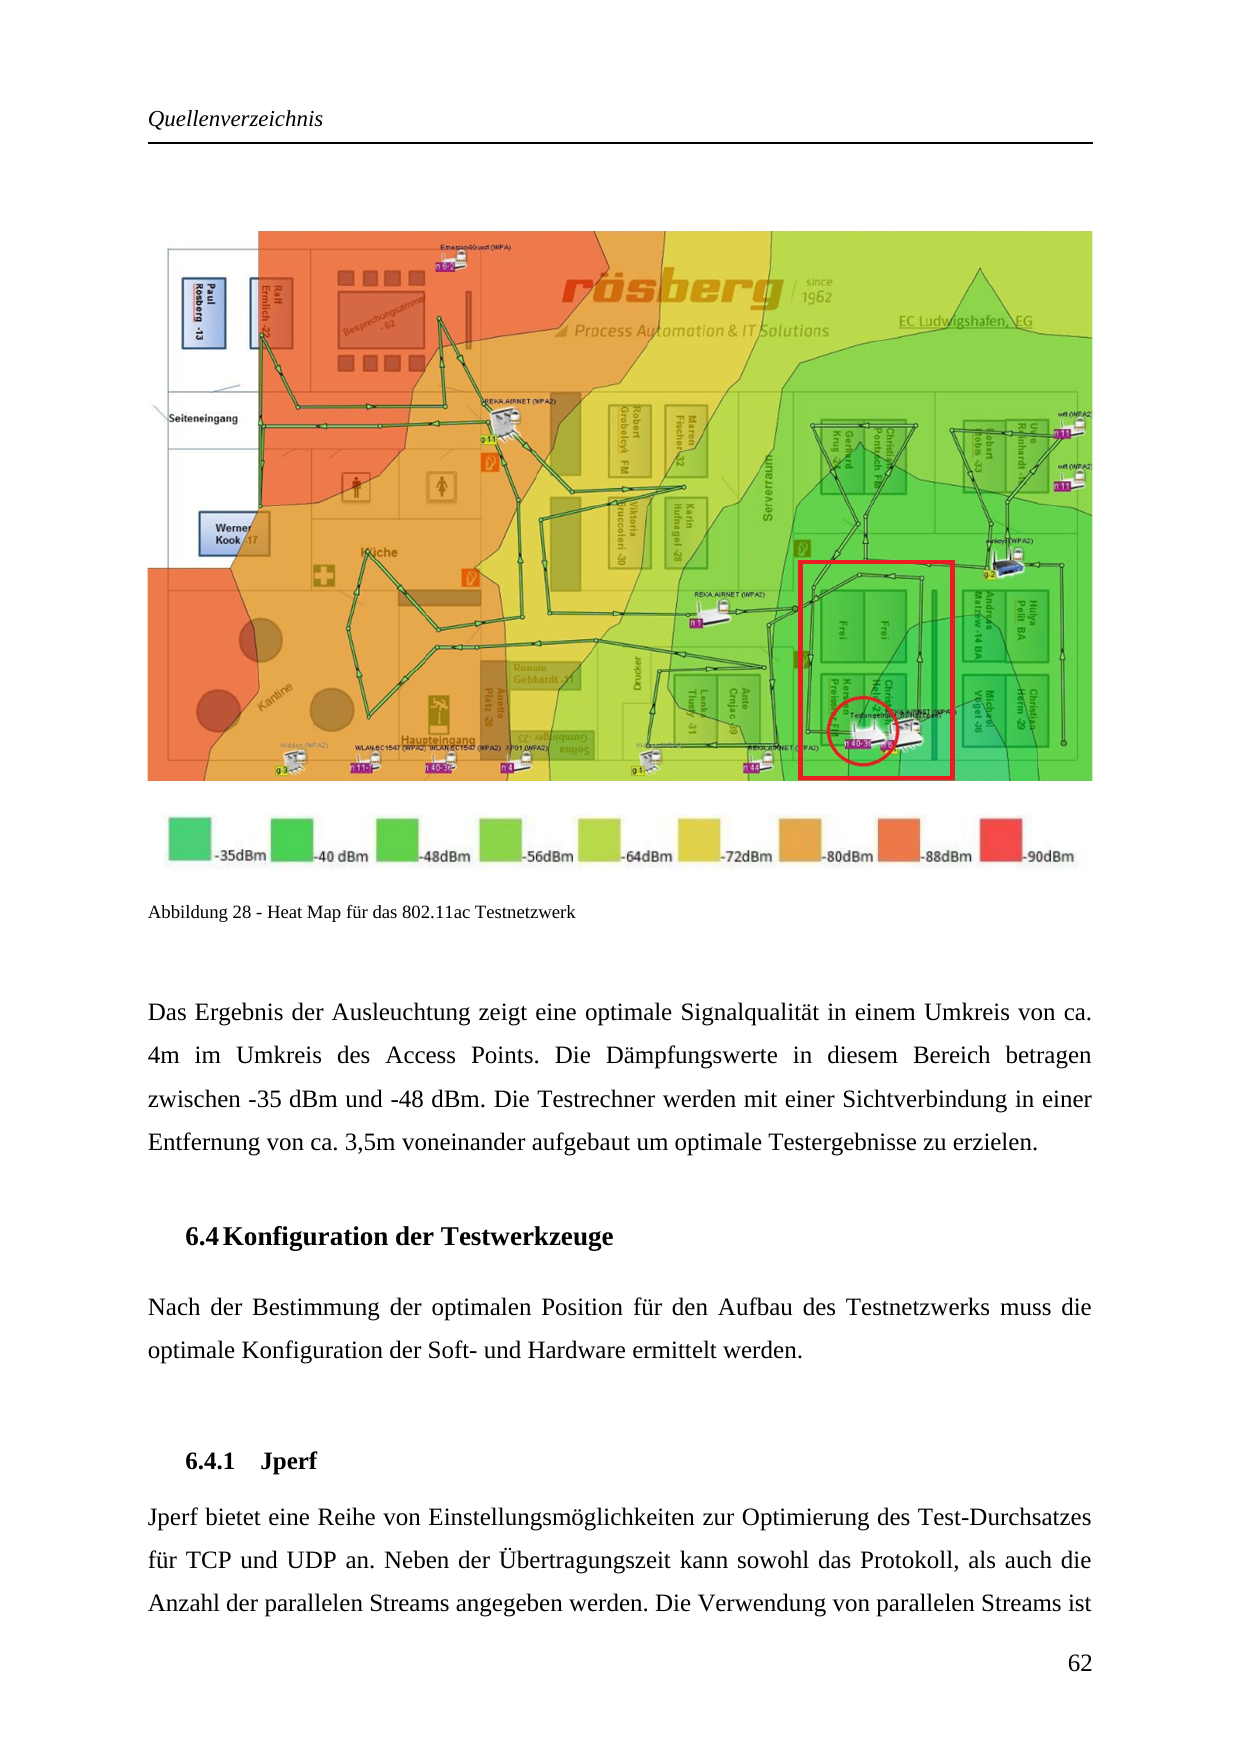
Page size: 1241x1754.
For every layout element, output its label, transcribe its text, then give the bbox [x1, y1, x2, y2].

text Das Ergebnis der Ausleuchtung zeigt eine optimale Signalqualität in einem Umkreis von ca. 4m im Umkreis des Access Points. Die Dämpfungswerte in diesem Bereich betragen zwischen -35 dBm und -48 dBm. Die Testrechner werden mit einer Sichtverbindung in einer Entfernung von ca. 3,5m voneinander aufgebaut um optimale Testergebnisse zu erzielen. [148, 997, 1093, 1156]
text Nach der Bestimmung der optimalen Position für den Aufbau des Testnetzwerks muss die optimale Konfiguration der Soft- und Hardware ermittelt werden. [148, 1292, 1093, 1363]
subtitle Konfiguration der Testwerkzeuge [185, 1220, 1093, 1251]
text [148, 1502, 1093, 1617]
subtitle Jperf [185, 1446, 1093, 1475]
picture [147, 230, 1093, 781]
picture [147, 805, 1093, 876]
